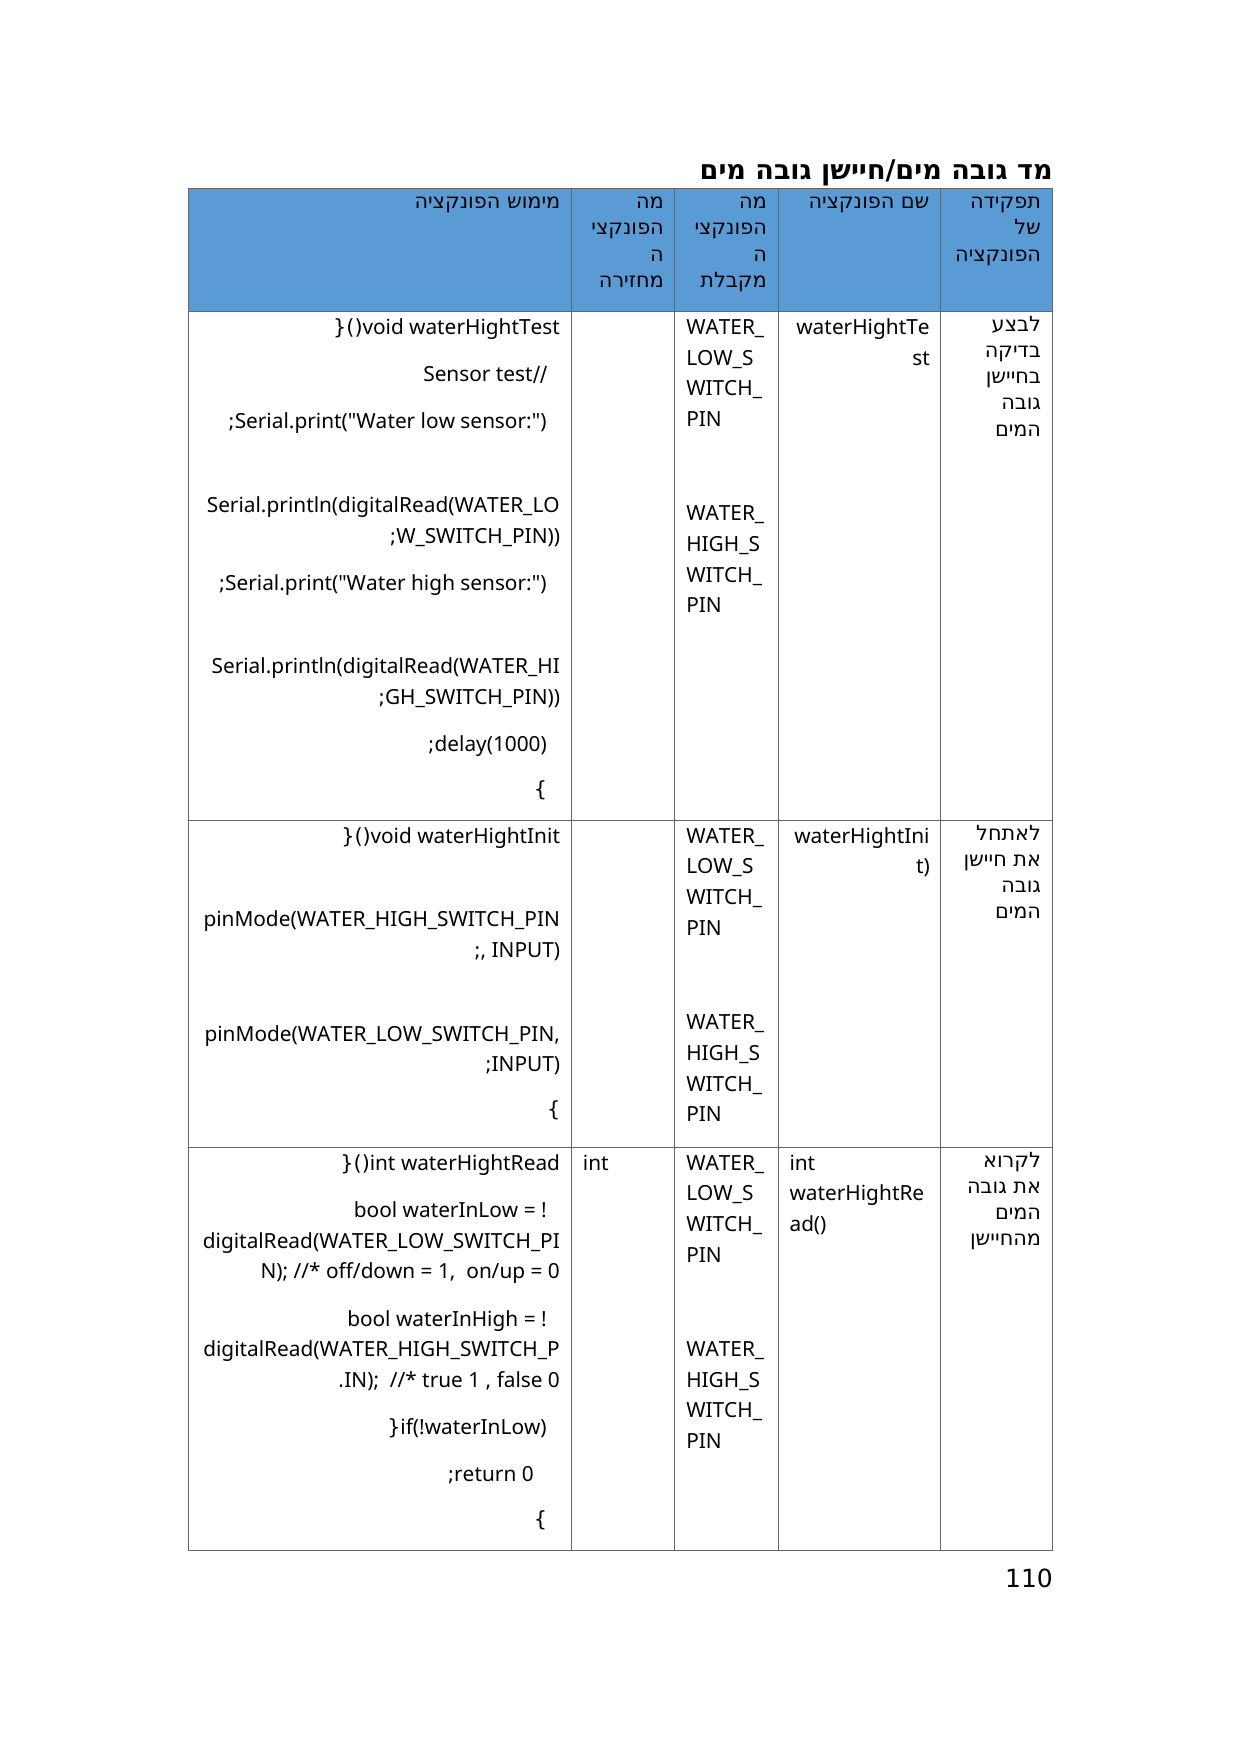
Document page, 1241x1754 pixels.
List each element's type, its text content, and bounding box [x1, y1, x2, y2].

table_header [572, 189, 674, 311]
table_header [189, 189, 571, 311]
subtitle מד גובה מים/חיישן גובה מים [187, 154, 1053, 186]
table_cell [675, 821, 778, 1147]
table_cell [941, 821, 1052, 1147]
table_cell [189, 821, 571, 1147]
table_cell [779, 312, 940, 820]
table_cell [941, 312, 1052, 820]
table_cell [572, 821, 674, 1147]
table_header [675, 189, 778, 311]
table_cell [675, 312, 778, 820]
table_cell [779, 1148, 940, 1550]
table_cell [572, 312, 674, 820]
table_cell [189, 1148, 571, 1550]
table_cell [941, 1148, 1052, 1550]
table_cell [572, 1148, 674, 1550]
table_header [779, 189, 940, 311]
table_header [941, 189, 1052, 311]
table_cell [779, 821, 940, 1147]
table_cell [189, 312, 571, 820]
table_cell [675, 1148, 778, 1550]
